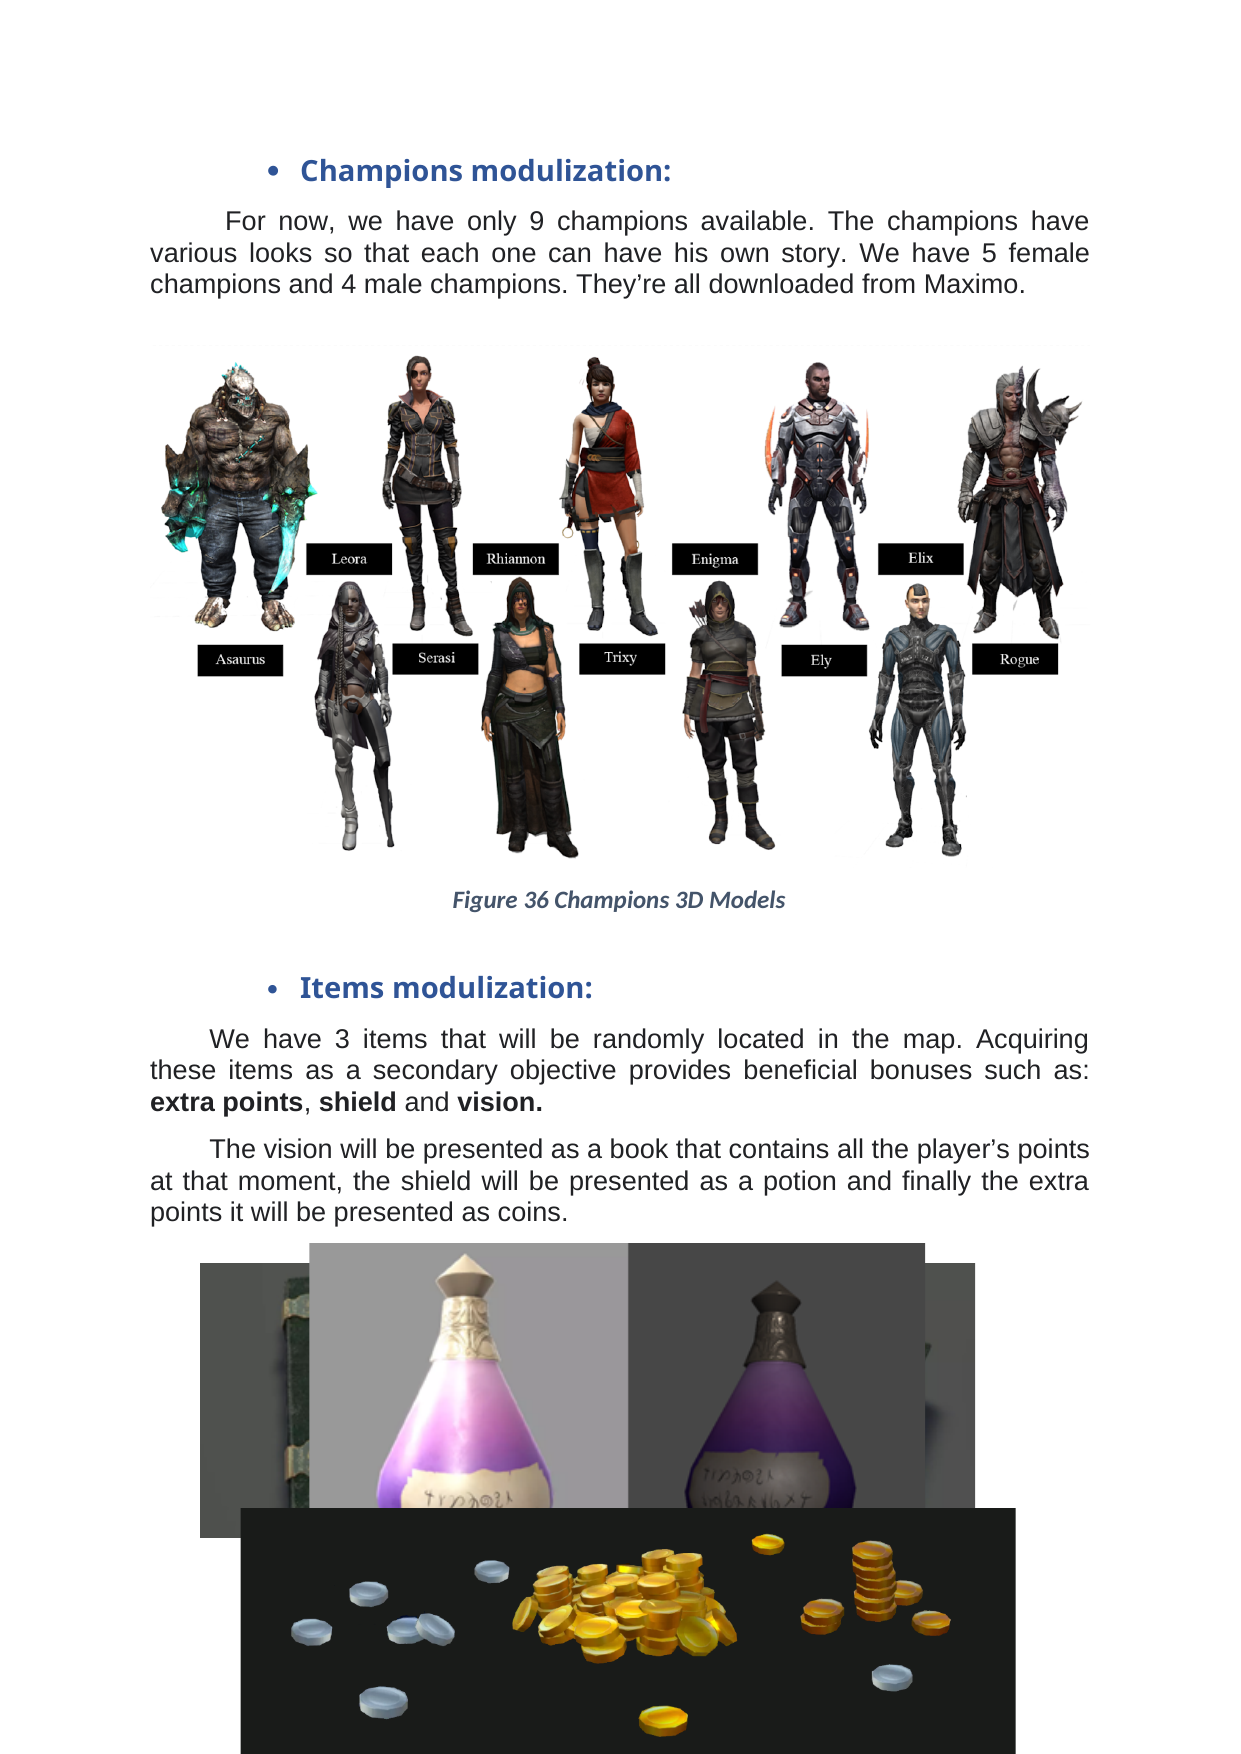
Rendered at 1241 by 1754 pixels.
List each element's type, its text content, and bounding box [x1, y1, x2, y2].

subtitle Items modulization: [268, 968, 1090, 1007]
text We have 3 items that will be randomly located in the map. Acquiring these items as a secondary objective provides beneficial bonuses such as: extra points, shield and vision. [150, 1023, 1090, 1117]
picture [200, 1243, 1016, 1754]
text The vision will be presented as a book that contains all the player’s points at that moment, the shield will be presented as a potion and finally the extra points it will be presented as coins. [150, 1133, 1090, 1227]
text For now, we have only 9 champions available. The champions have various looks so that each one can have his own story. We have 5 female champions and 4 male champions. They’re all downloaded from Maximo. [150, 205, 1090, 299]
picture [150, 345, 1091, 875]
subtitle Champions modulization: [268, 150, 1090, 190]
